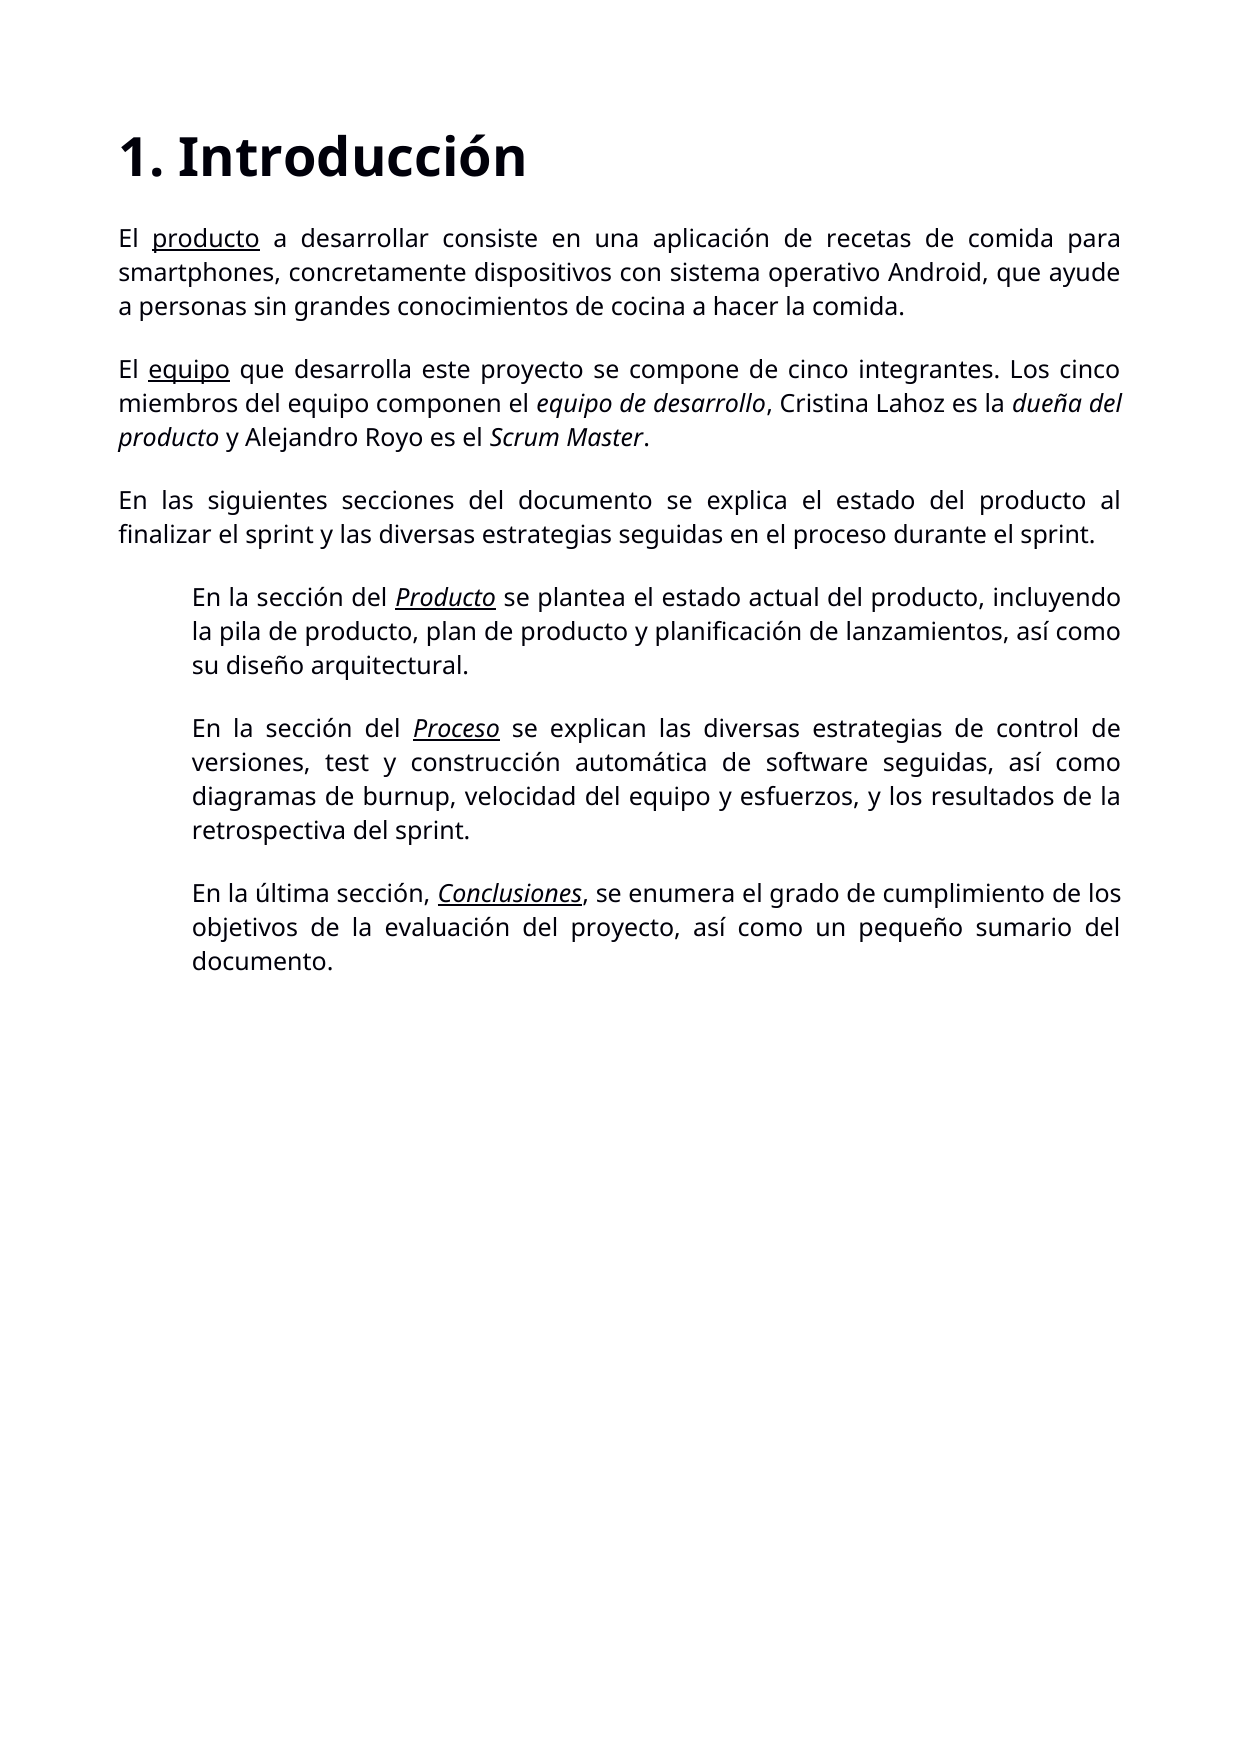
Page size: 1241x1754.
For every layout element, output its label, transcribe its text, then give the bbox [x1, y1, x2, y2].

text En la sección del Proceso se explican las diversas estrategias de control de versiones, test y construcción automática de software seguidas, así como diagramas de burnup, velocidad del equipo y esfuerzos, y los resultados de la retrospectiva del sprint. [192, 710, 1122, 847]
text En la última sección, Conclusiones, se enumera el grado de cumplimiento de los objetivos de la evaluación del proyecto, así como un pequeño sumario del documento. [192, 875, 1122, 977]
text En las siguientes secciones del documento se explica el estado del producto al finalizar el sprint y las diversas estrategias seguidas en el proceso durante el sprint. [118, 482, 1122, 551]
text 1. Introducción [118, 118, 1122, 192]
text El equipo que desarrolla este proyecto se compone de cinco integrantes. Los cinco miembros del equipo componen el equipo de desarrollo, Cristina Lahoz es la dueña del producto y Alejandro Royo es el Scrum Master. [118, 352, 1122, 454]
text El producto a desarrollar consiste en una aplicación de recetas de comida para smartphones, concretamente dispositivos con sistema operativo Android, que ayude a personas sin grandes conocimientos de cocina a hacer la comida. [118, 221, 1122, 323]
text En la sección del Producto se plantea el estado actual del producto, incluyendo la pila de producto, plan de producto y planificación de lanzamientos, así como su diseño arquitectural. [192, 579, 1122, 682]
